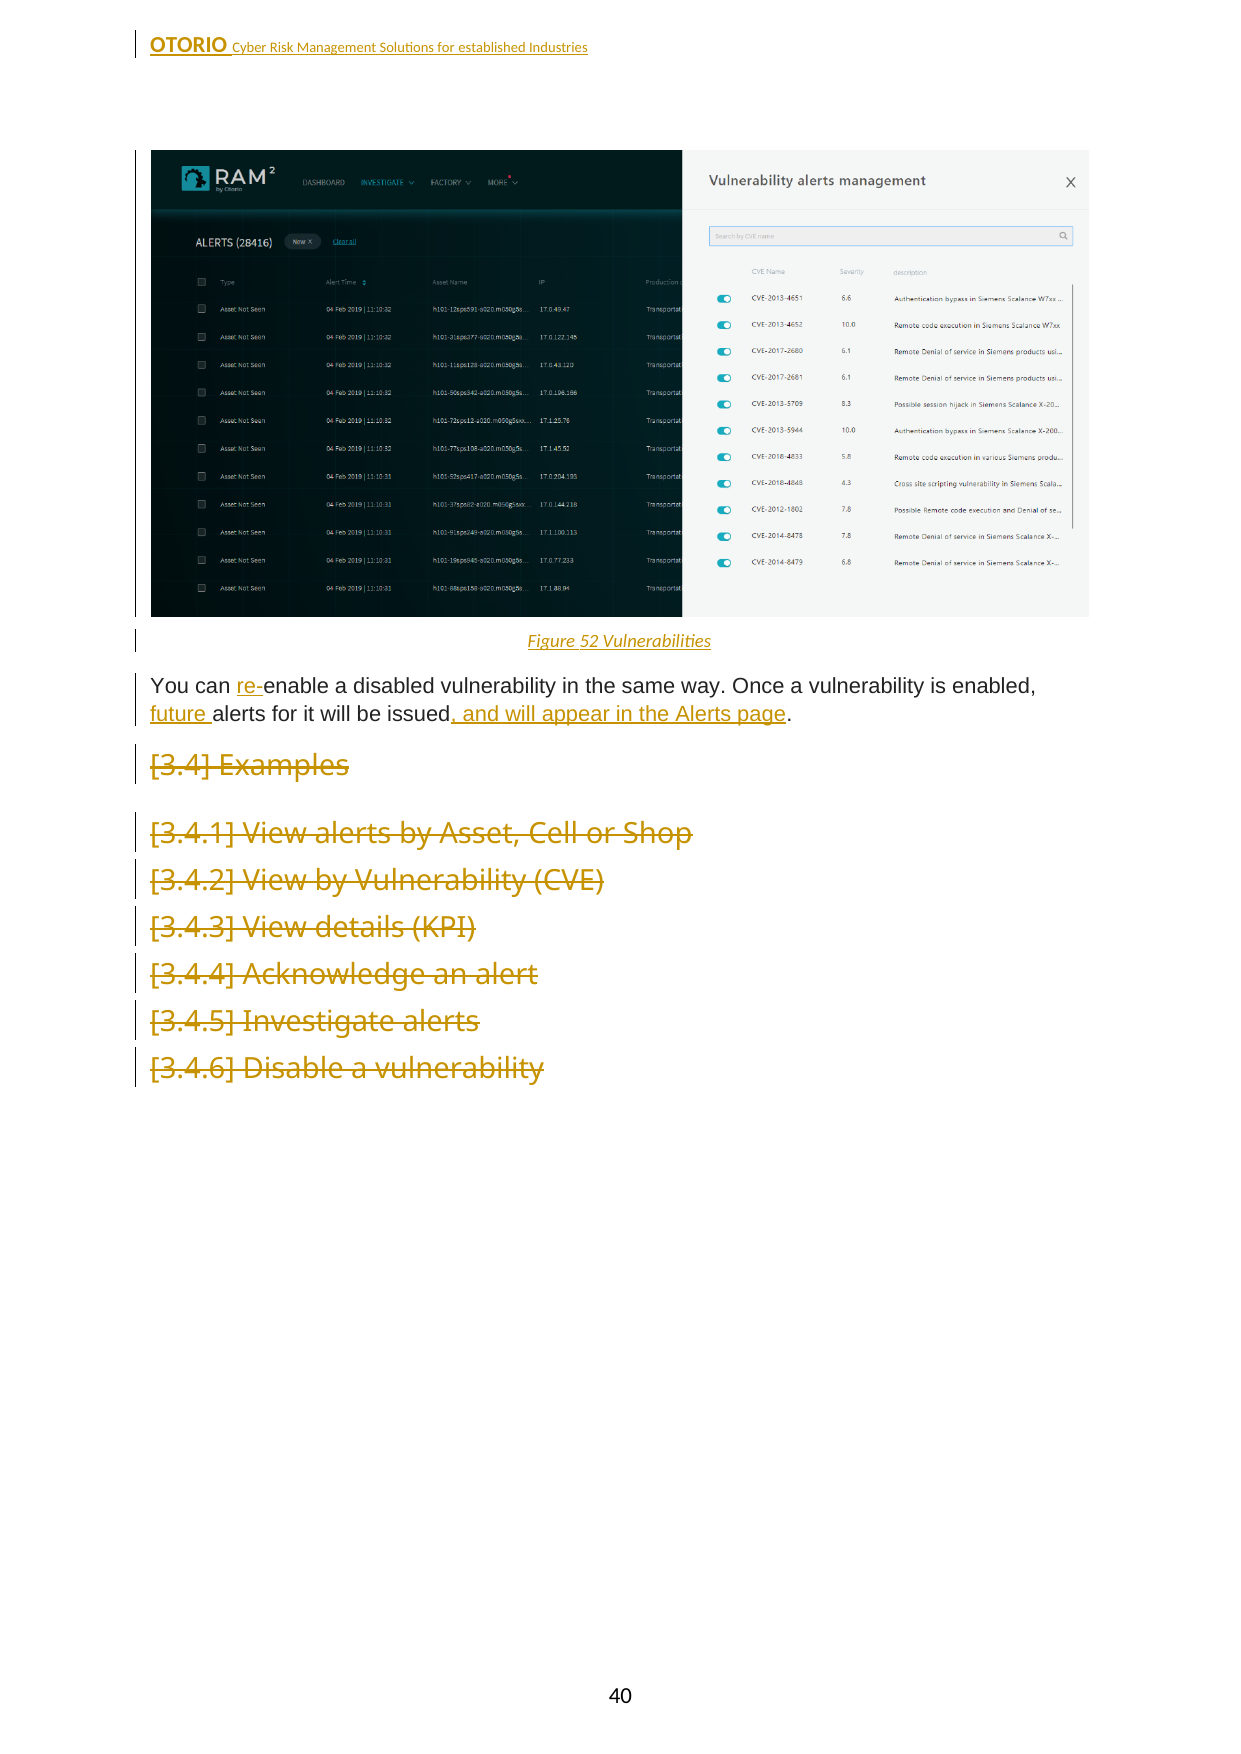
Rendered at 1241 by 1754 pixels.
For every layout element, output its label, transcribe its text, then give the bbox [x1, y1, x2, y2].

text You can enable a disabled vulnerability in the same way. Once a vulnerability is enabled, alerts for it will be issued. [150, 673, 1090, 726]
picture [151, 150, 1090, 617]
